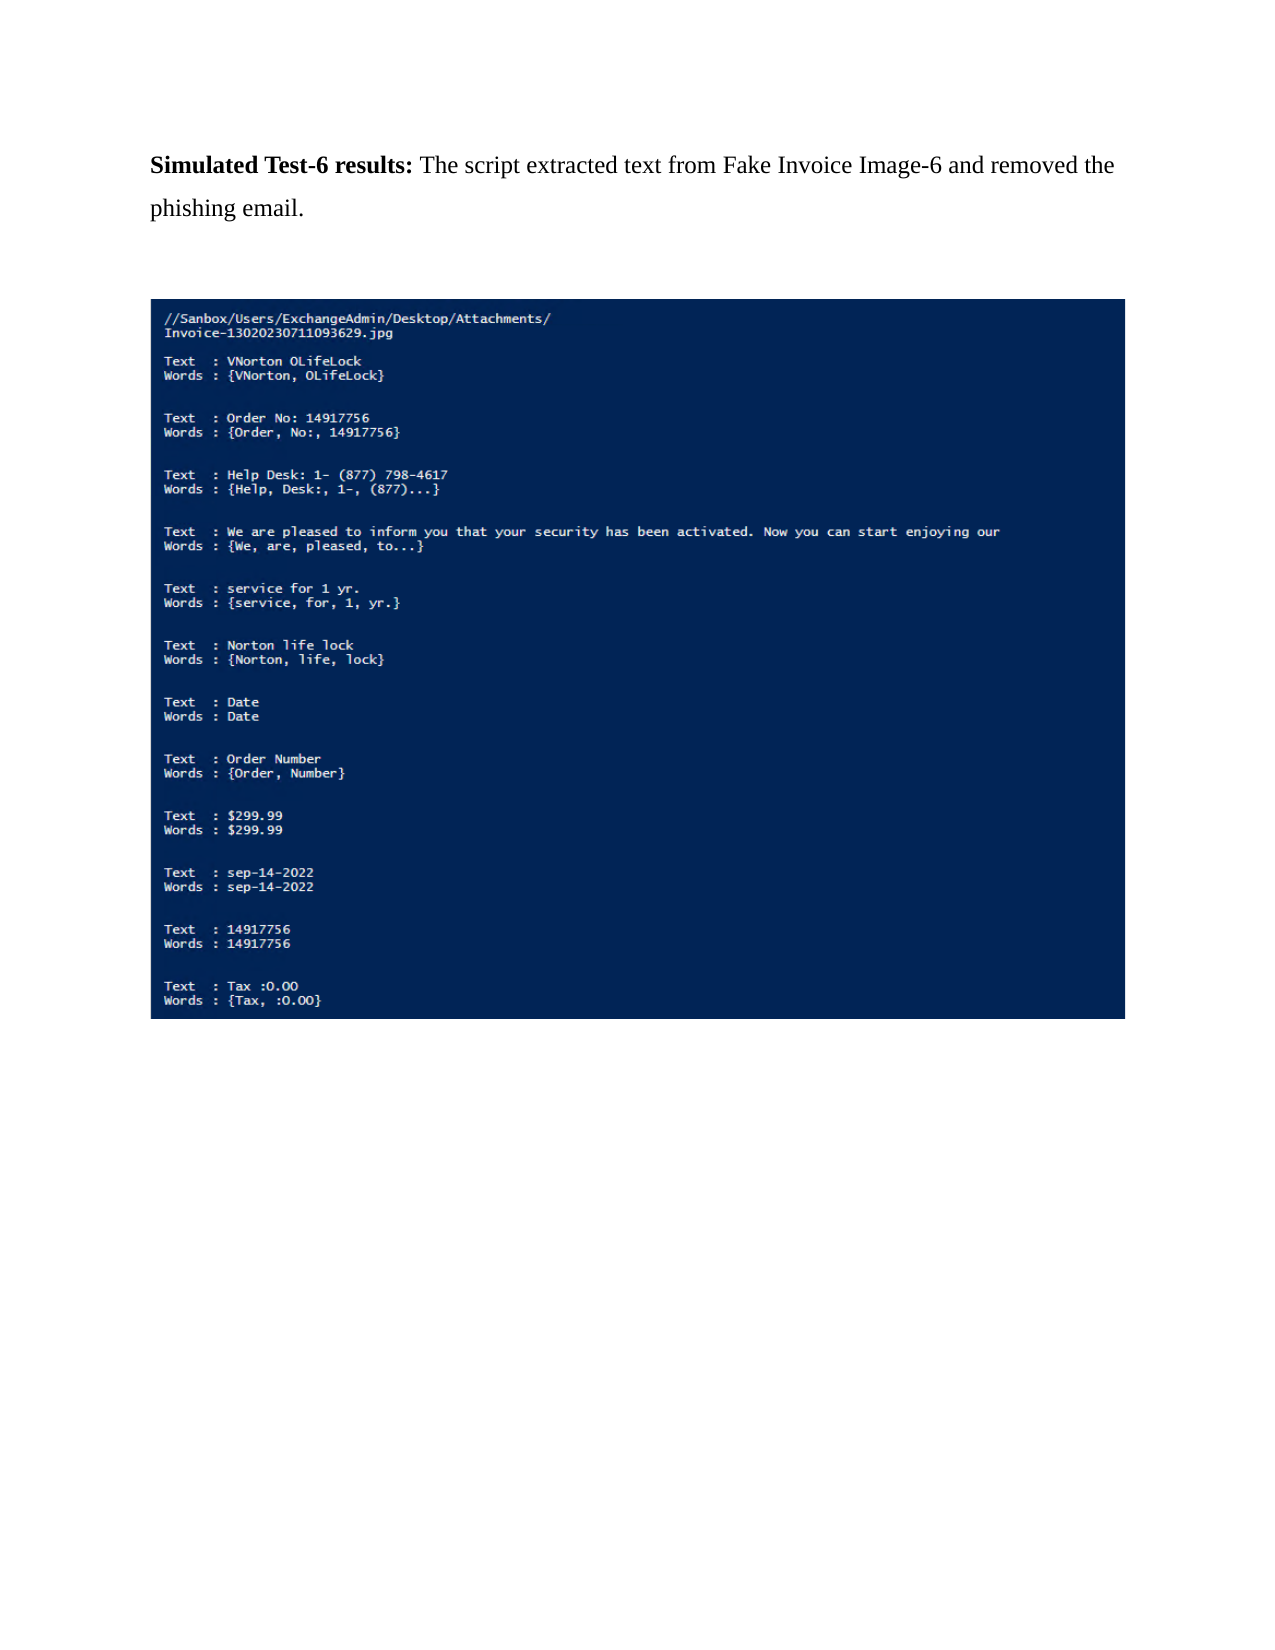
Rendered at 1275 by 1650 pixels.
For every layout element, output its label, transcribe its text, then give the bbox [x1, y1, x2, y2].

picture [150, 299, 1125, 1019]
text Simulated Test-6 results: The script extracted text from Fake Invoice Image-6 and removed the phishing email. [150, 150, 1125, 222]
